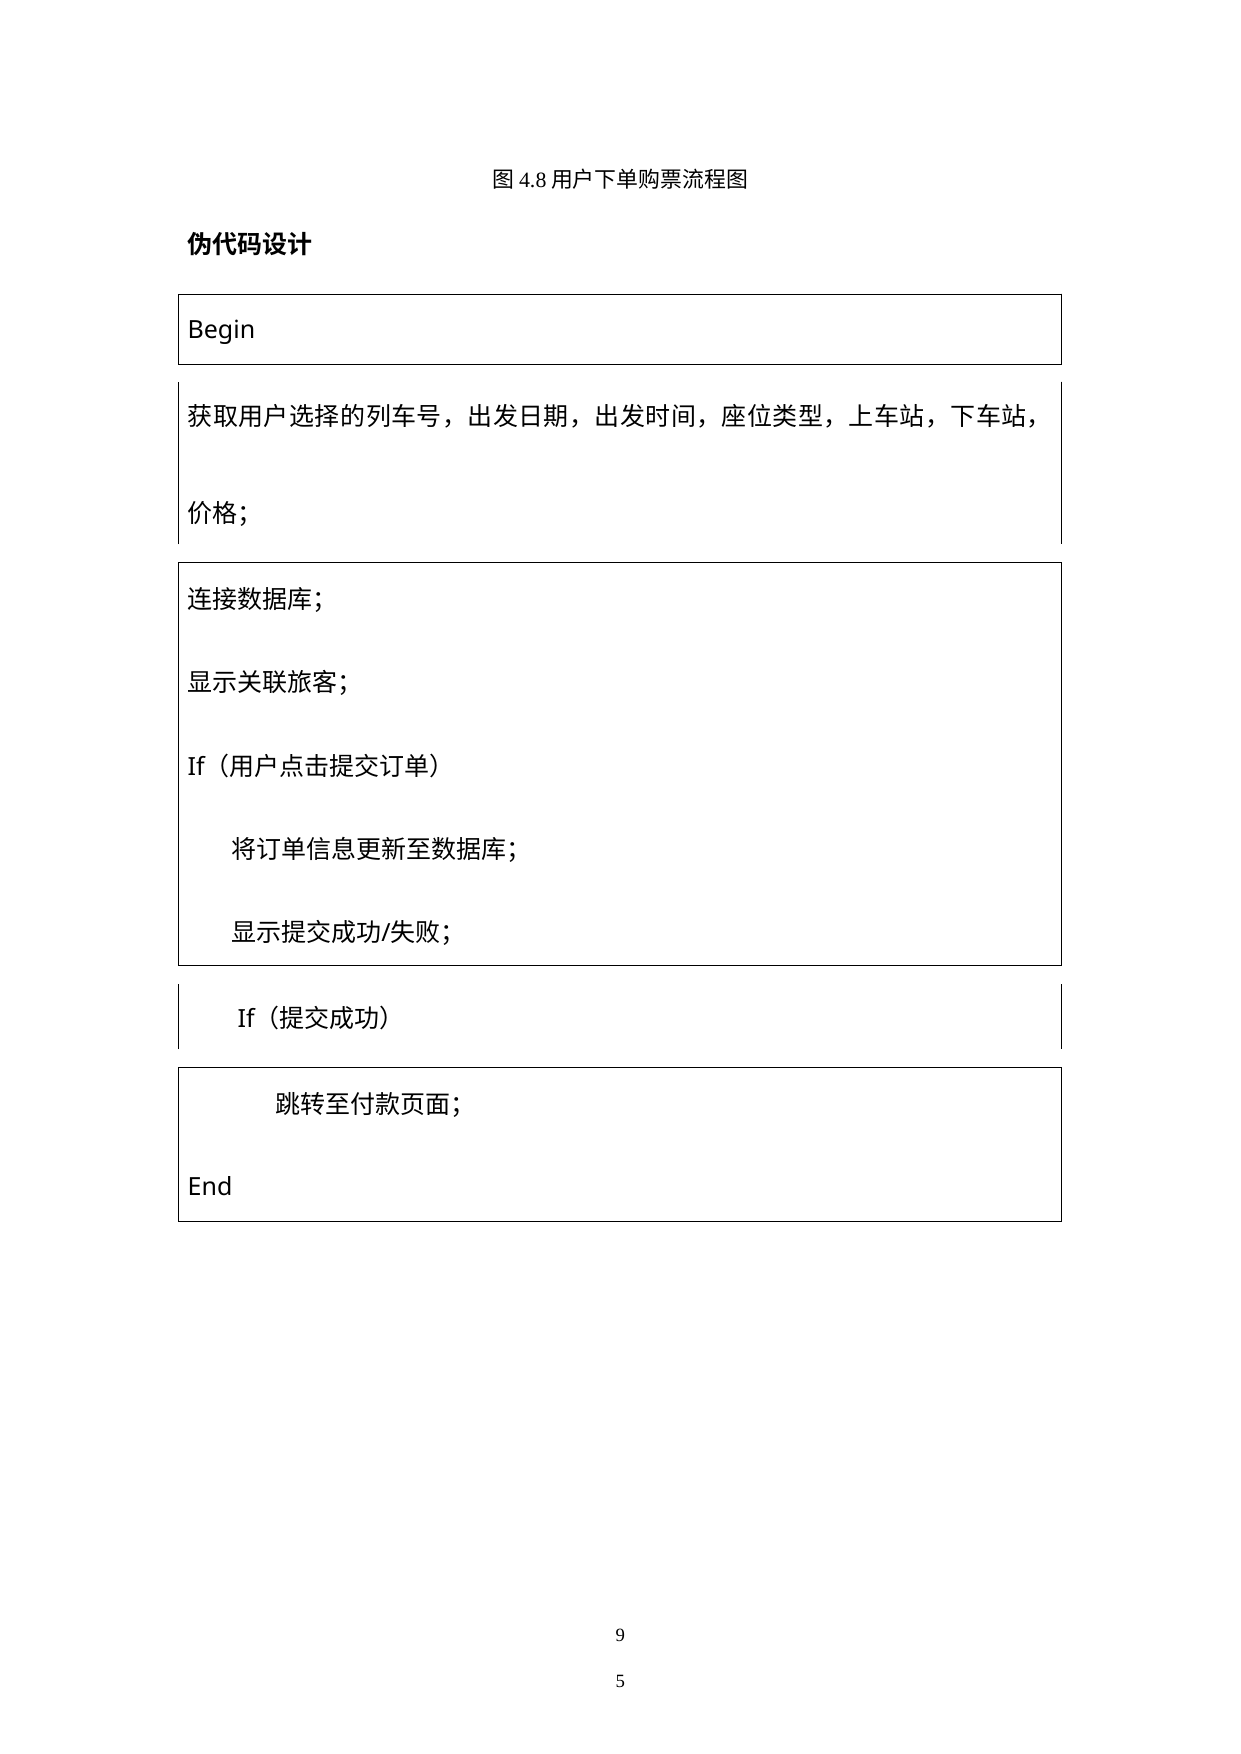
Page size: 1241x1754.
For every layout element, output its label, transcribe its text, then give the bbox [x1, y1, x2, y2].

text 将订单信息更新至数据库； [179, 812, 1061, 880]
text 伪代码设计 [187, 210, 1053, 275]
text 跳转至付款页面； [179, 1068, 1061, 1135]
text 显示提交成功/失败； [179, 895, 1061, 965]
text 图4.8用户下单购票流程图 [187, 162, 1053, 194]
text End [179, 1150, 1061, 1221]
text Begin [179, 295, 1061, 364]
text 显示关联旅客； [179, 645, 1061, 713]
text If（用户点击提交订单） [179, 728, 1061, 797]
text 连接数据库； [179, 563, 1061, 630]
text If（提交成功） [179, 984, 1061, 1049]
text 获取用户选择的列车号，出发日期，出发时间，座位类型，上车站，下车站，价格； [179, 382, 1061, 544]
